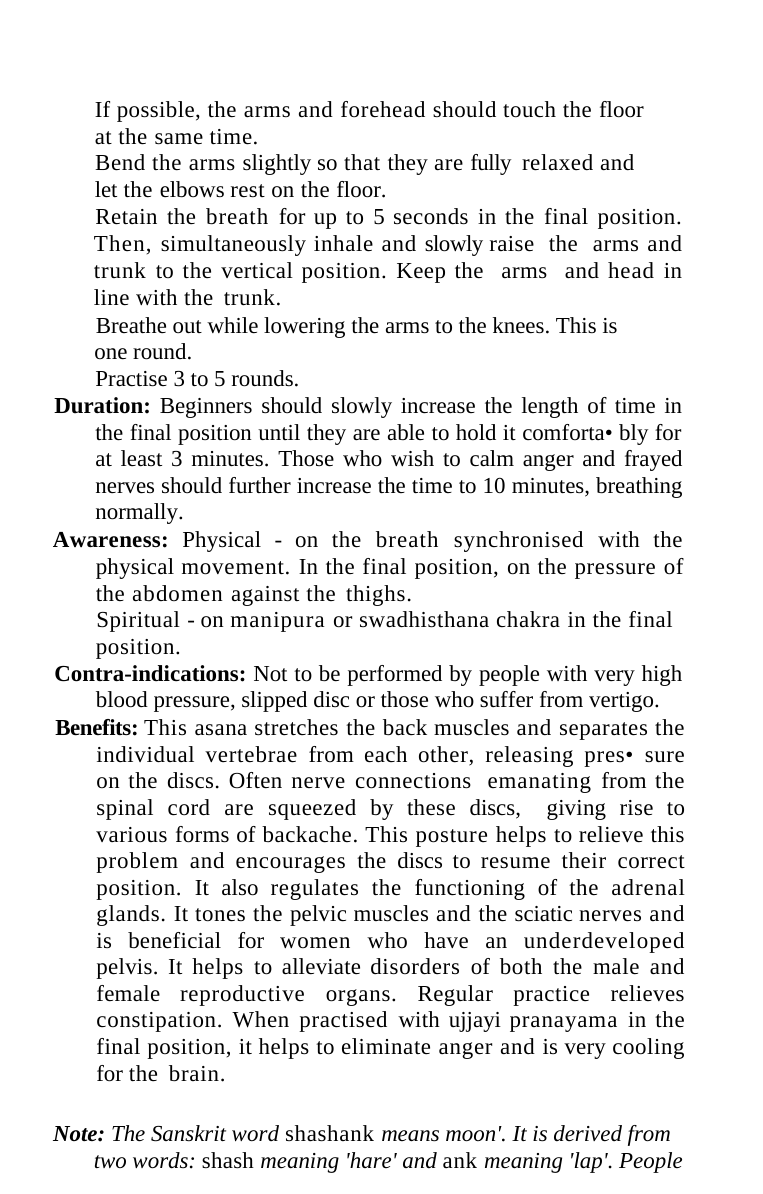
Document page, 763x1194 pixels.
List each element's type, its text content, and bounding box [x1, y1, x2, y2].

text If possible, the arms and forehead should touch the floor at the same time. [94, 96, 669, 149]
text Contra-indications: Not to be performed by people with very high blood pressure, slipped disc or those who suffer from vertigo. [54, 660, 683, 713]
text Spiritual - on manipura or swadhisthana chakra in the final position. [96, 606, 674, 659]
text Breathe out while lowering the arms to the knees. This is one round. [94, 312, 621, 364]
text Retain the breath for up to 5 seconds in the final position. Then, simultaneously inhale and slowly raise the arms and trunk to the vertical position. Keep the arms and head in line with the trunk. [94, 203, 682, 311]
text Awareness: Physical - on the breath synchronised with the physical movement. In the final position, on the pressure of the abdomen against the thighs. [53, 526, 683, 606]
text Practise 3 to 5 rounds. [95, 365, 696, 391]
text Bend the arms slightly so that they are fully relaxed and let the elbows rest on the floor. [94, 149, 669, 202]
text Benefits: This asana stretches the back muscles and separates the individual vertebrae from each other, releasing pres• sure on the discs. Often nerve connections emanating from the spinal cord are squeezed by these discs, giving rise to various forms of backache. This posture helps to relieve this problem and encourages the discs to resume their correct position. It also regulates the functioning of the adrenal glands. It tones the pelvic muscles and the sciatic nerves and is beneficial for women who have an underdeveloped pelvis. It helps to alleviate disorders of both the male and female reproductive organs. Regular practice relieves constipation. When practised with ujjayi pranayama in the final position, it helps to eliminate anger and is very cooling for the brain. [55, 714, 685, 1086]
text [53, 1120, 685, 1173]
text Duration: Beginners should slowly increase the length of time in the final position until they are able to hold it comforta• bly for at least 3 minutes. Those who wish to calm anger and frayed nerves should further increase the time to 10 minutes, breathing normally. [54, 392, 683, 524]
